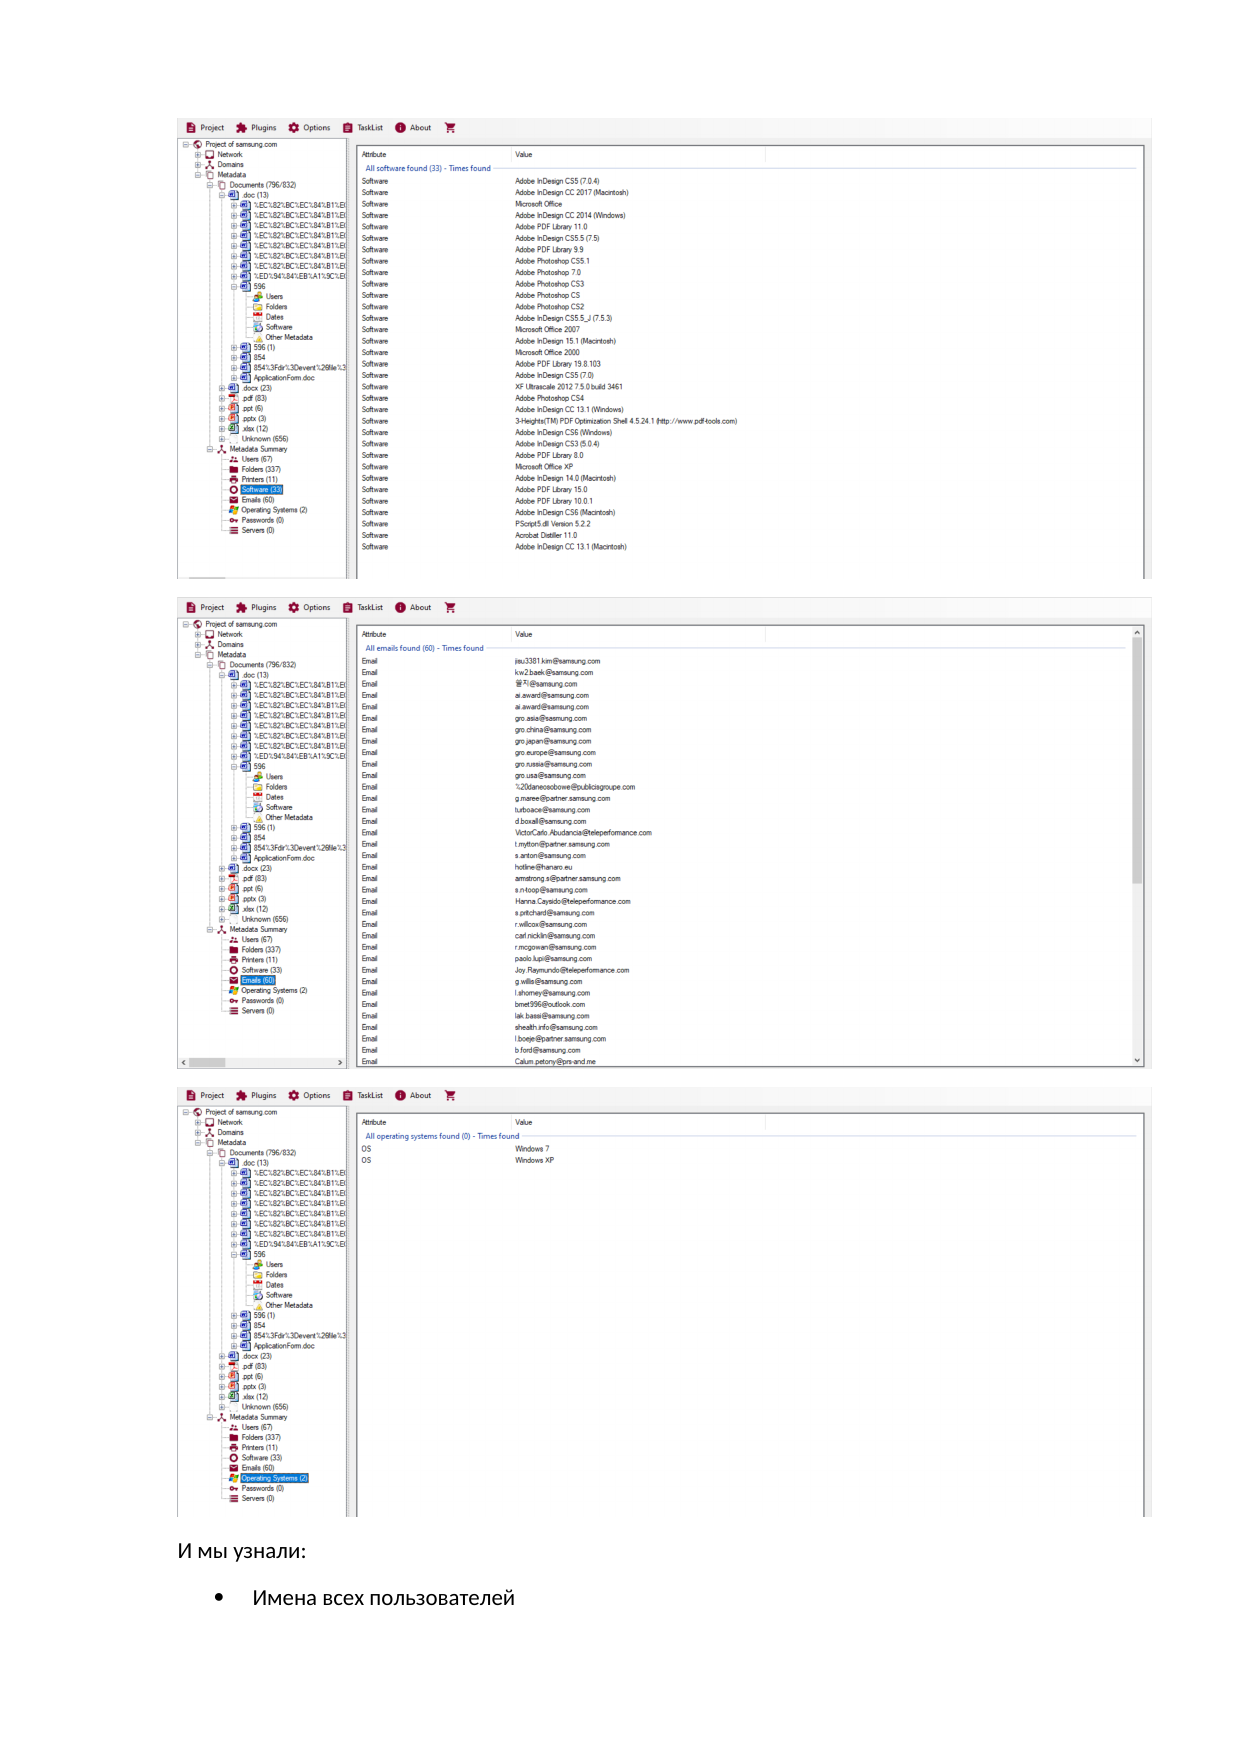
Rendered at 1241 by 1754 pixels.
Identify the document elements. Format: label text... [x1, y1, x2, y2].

picture [177, 118, 1152, 579]
picture [177, 597, 1152, 1069]
text И мы узнали: [177, 1536, 1152, 1564]
picture [177, 1087, 1152, 1517]
list Имена всех пользователей [215, 1583, 1152, 1611]
